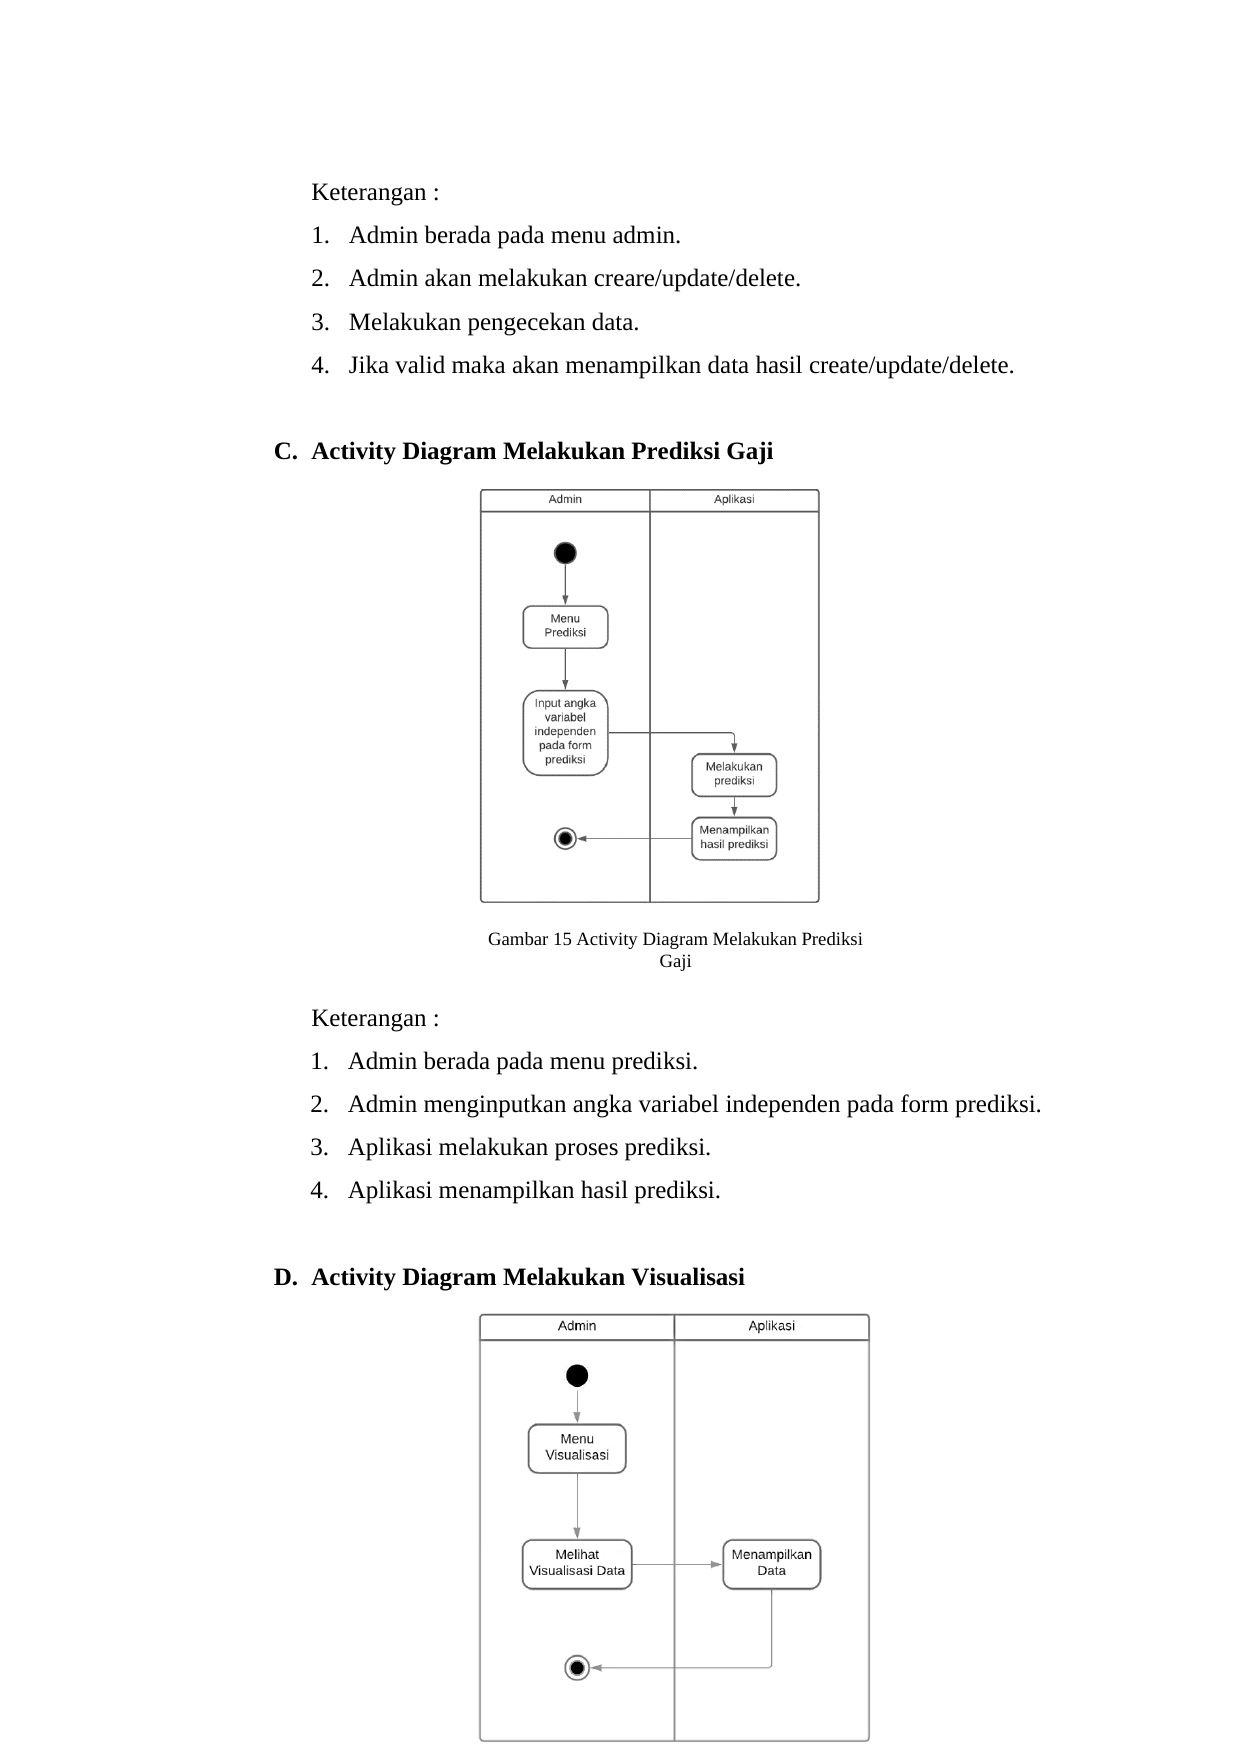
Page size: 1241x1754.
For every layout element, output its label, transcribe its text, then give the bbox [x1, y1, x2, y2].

list Admin akan melakukan creare/update/delete. [311, 263, 1063, 292]
list Admin berada pada menu admin. [311, 220, 1063, 249]
list Activity Diagram Melakukan Prediksi Gaji [274, 436, 1063, 465]
list Aplikasi menampilkan hasil prediksi. [310, 1175, 1063, 1204]
text Keterangan : [236, 1003, 1063, 1032]
picture [477, 489, 822, 905]
list Activity Diagram Melakukan Visualisasi [274, 1262, 1063, 1290]
list Melakukan pengecekan data. [311, 307, 1063, 335]
picture [470, 1304, 880, 1745]
list Admin menginputkan angka variabel independen pada form prediksi. [310, 1089, 1063, 1118]
list Admin berada pada menu prediksi. [310, 1046, 1063, 1075]
list Keterangan : [311, 177, 1063, 206]
list Aplikasi melakukan proses prediksi. [310, 1132, 1063, 1161]
list Jika valid maka akan menampilkan data hasil create/update/delete. [311, 350, 1063, 378]
